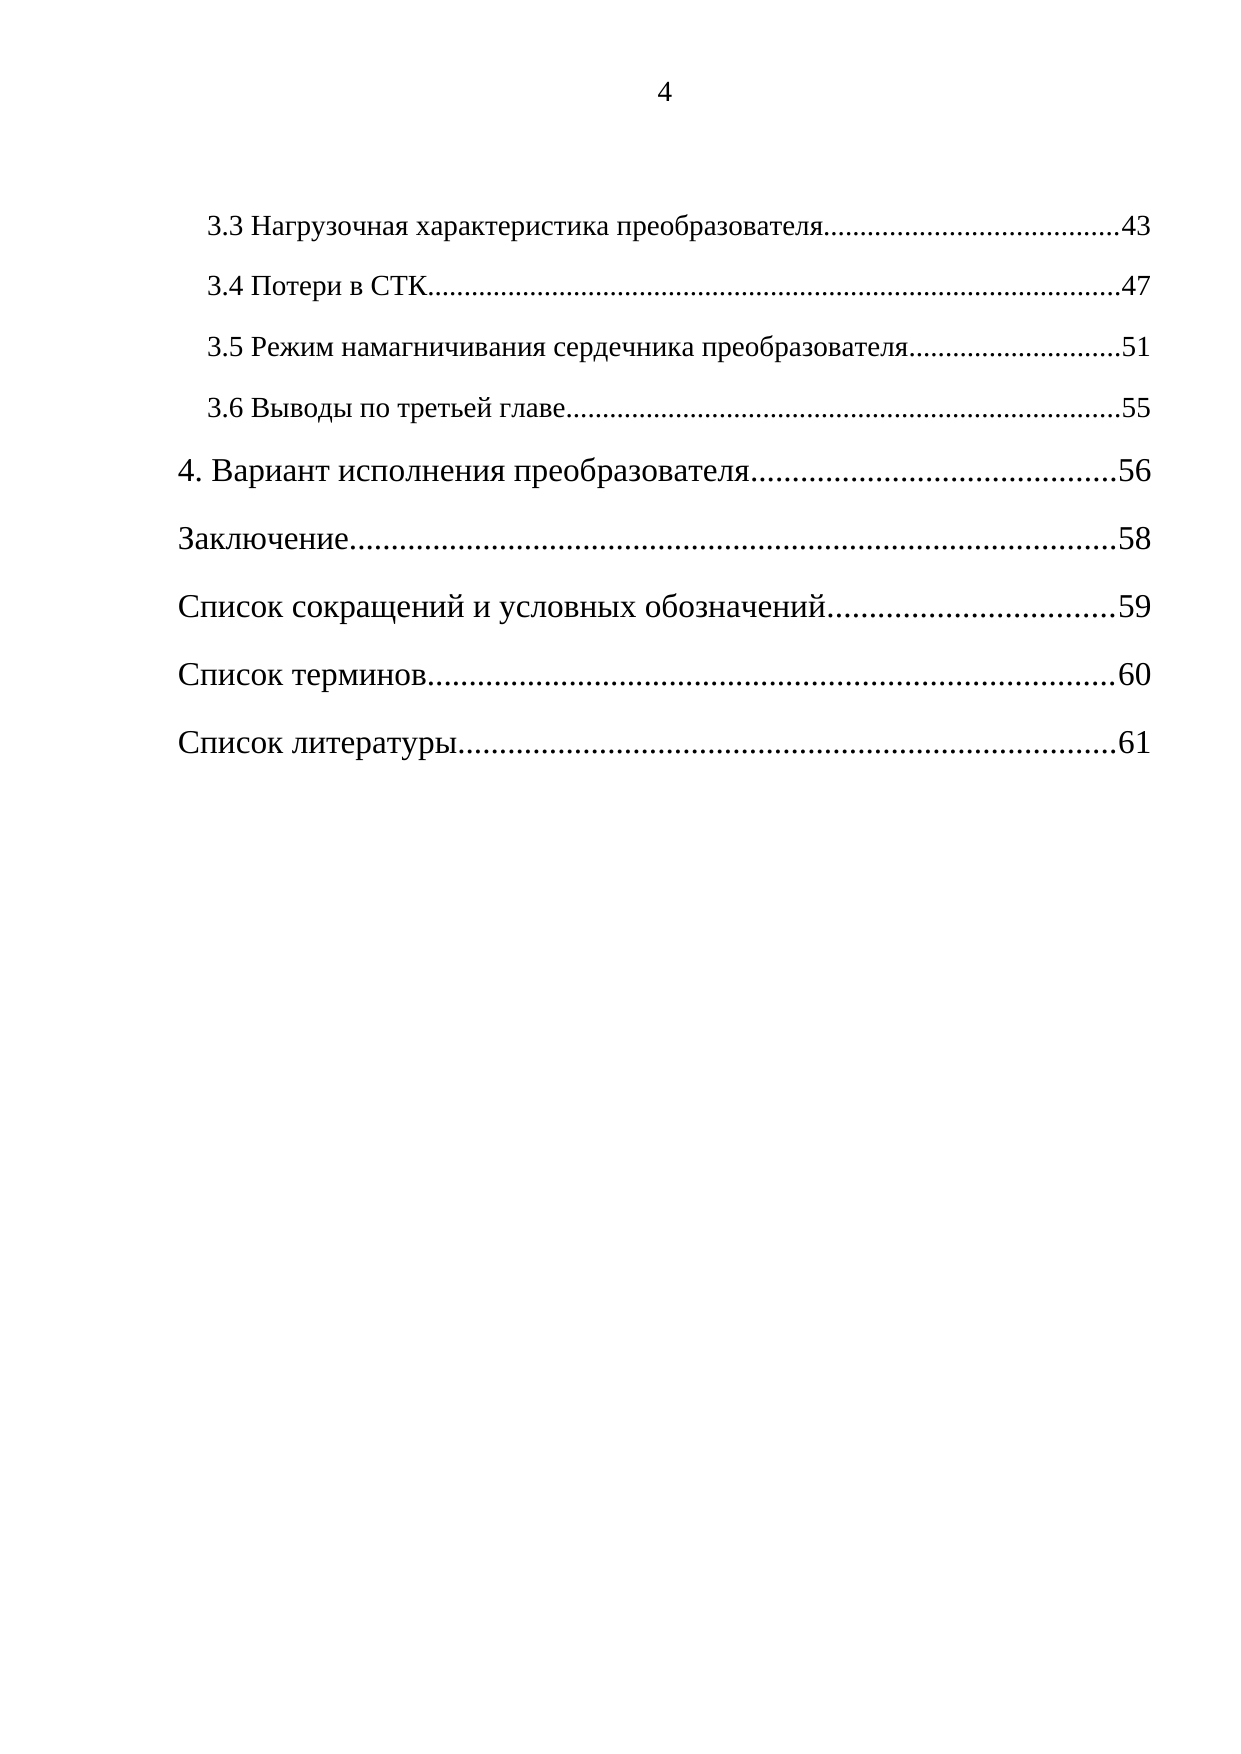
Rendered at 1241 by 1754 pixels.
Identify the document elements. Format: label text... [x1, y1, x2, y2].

text Список сокращений и условных обозначений 59 [177, 586, 1152, 625]
text Список терминов 60 [177, 654, 1152, 693]
text 3.5 Режим намагничивания сердечника преобразователя 51 [207, 329, 1152, 363]
text 3.3 Нагрузочная характеристика преобразователя 43 [207, 208, 1152, 241]
text 3.6 Выводы по третьей главе 55 [207, 390, 1152, 423]
text 3.4 Потери в СТК 47 [207, 268, 1152, 302]
text 4. Вариант исполнения преобразователя 56 [177, 451, 1152, 489]
text Заключение 58 [177, 518, 1152, 557]
text Список литературы 61 [177, 722, 1152, 761]
